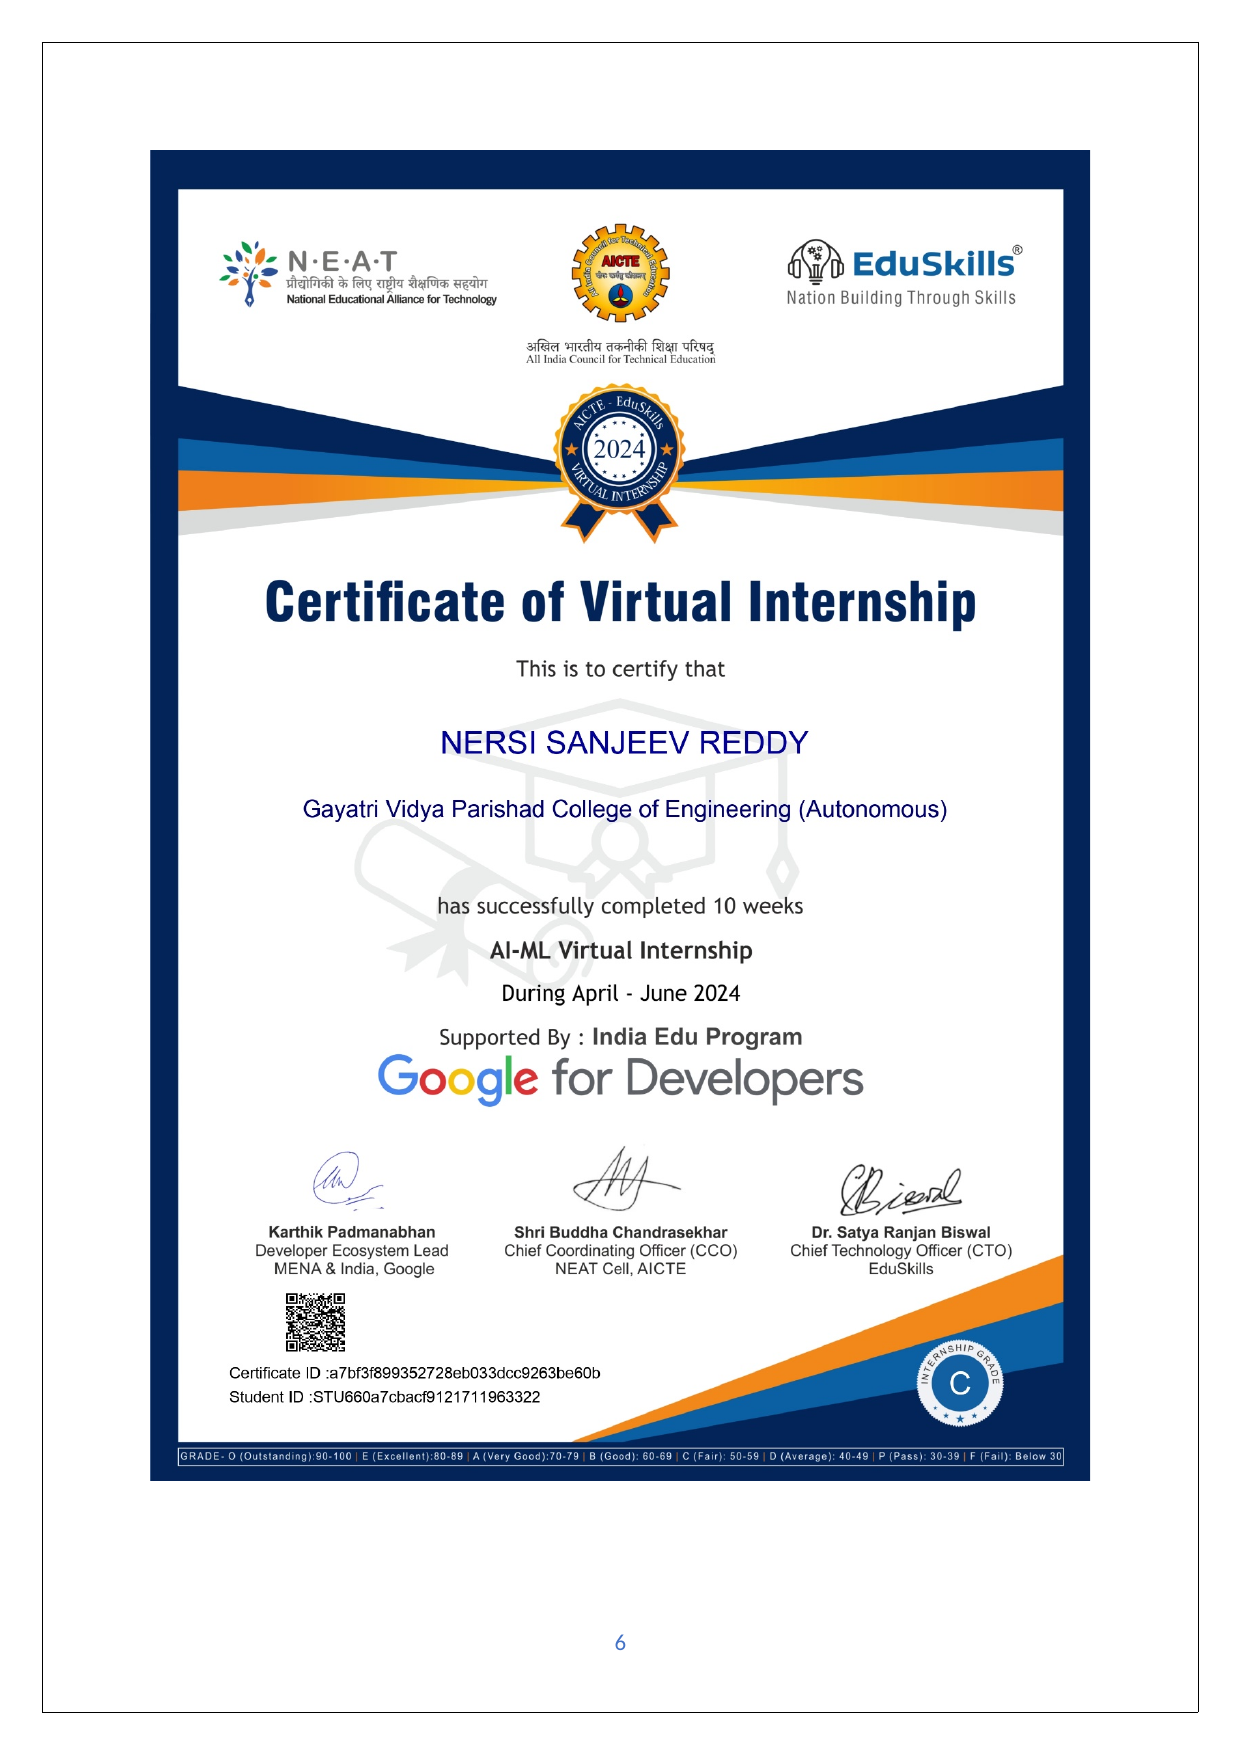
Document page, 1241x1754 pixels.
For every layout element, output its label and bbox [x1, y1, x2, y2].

picture [150, 150, 1091, 1481]
